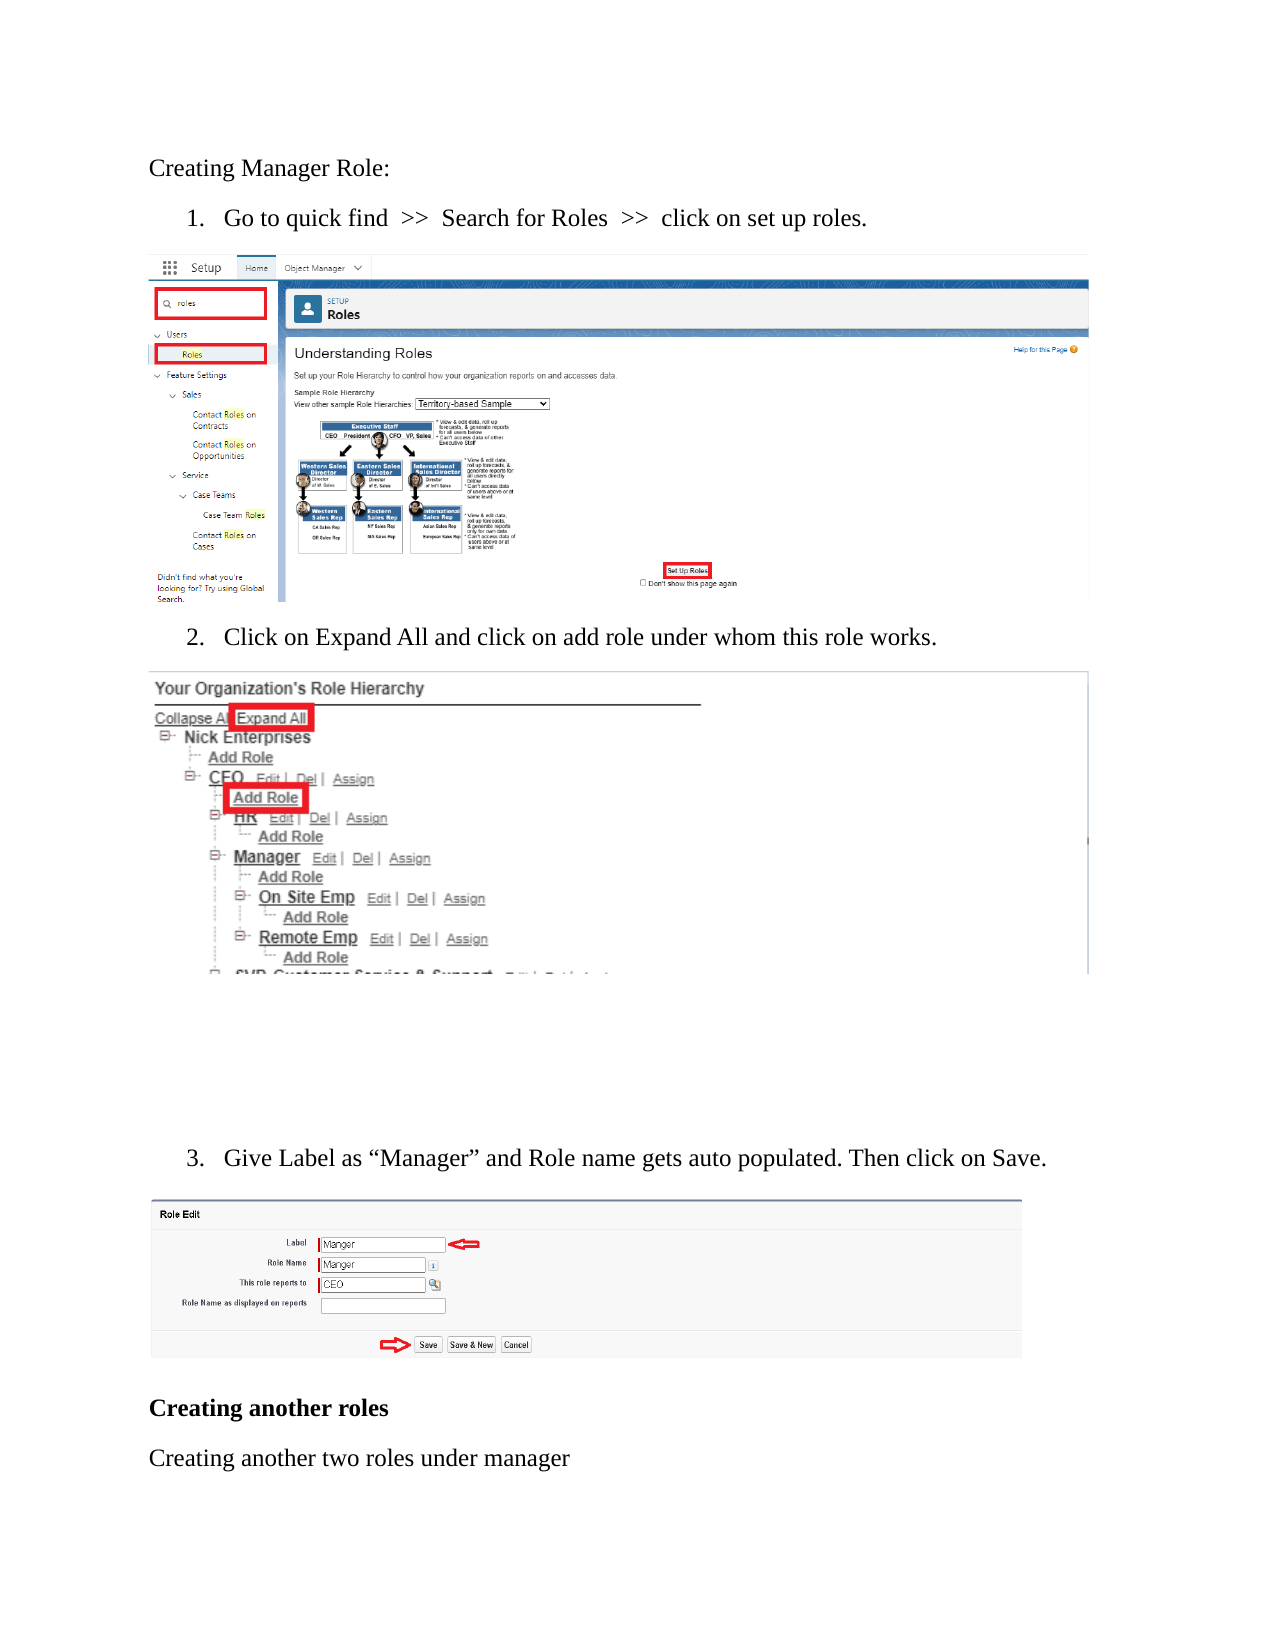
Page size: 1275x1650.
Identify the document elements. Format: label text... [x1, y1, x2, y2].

list Give Label as “Manager” and Role name gets auto populated. Then click on Save. [186, 1143, 1207, 1172]
text Creating another roles [148, 1393, 1207, 1422]
picture [148, 1192, 1029, 1373]
picture [148, 252, 1089, 602]
picture [148, 671, 1089, 974]
text Creating Manager Role: [148, 153, 1207, 182]
text Creating another two roles under manager [148, 1443, 1207, 1472]
list Go to quick find >> Search for Roles >> click on set up roles. [186, 203, 1207, 232]
list Click on Expand All and click on add role under whom this role works. [186, 622, 1207, 651]
